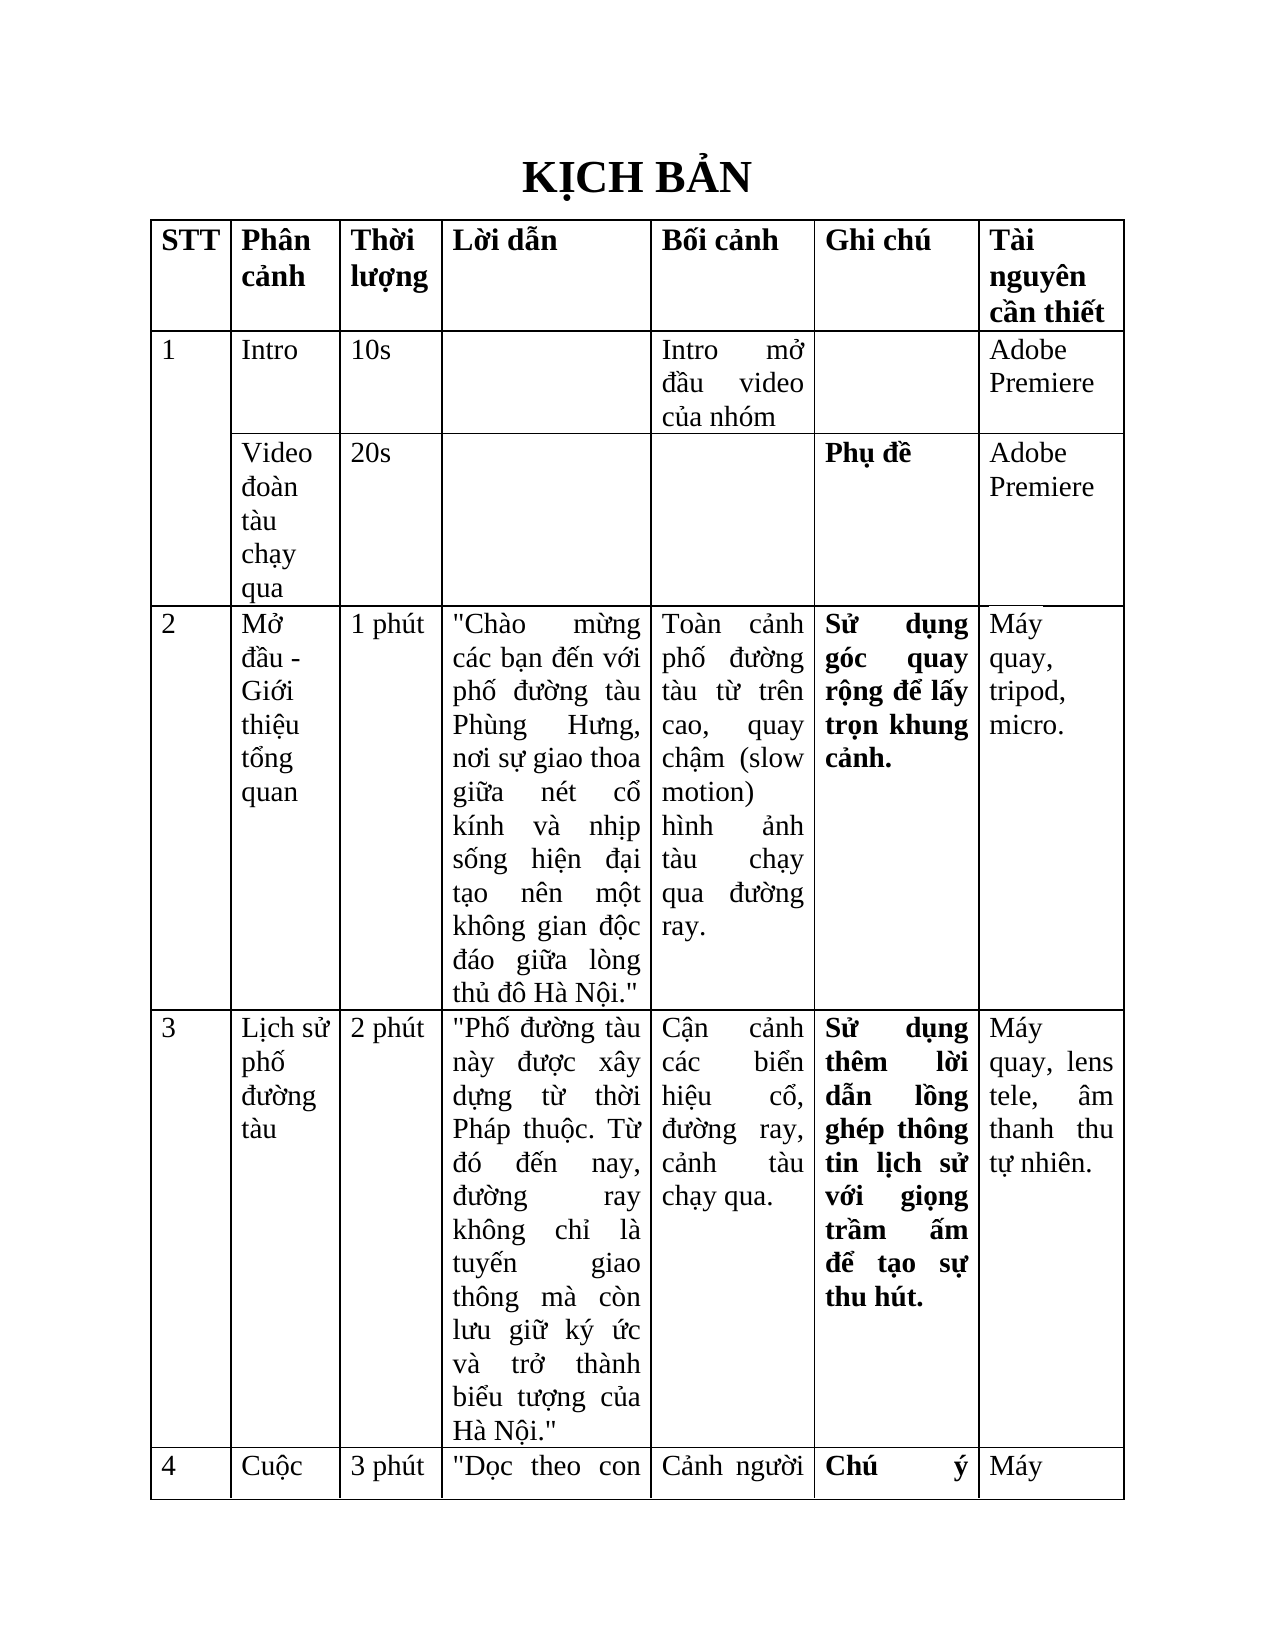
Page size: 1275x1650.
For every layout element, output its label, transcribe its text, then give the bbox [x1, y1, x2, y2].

table_cell Sử dụng thêm lời dẫn lồng ghép thông tin lịch sử với giọng trầm ấm để tạo sự thu hút. [815, 1011, 978, 1447]
table_header Bối cảnh [652, 221, 814, 330]
table_cell 10s [341, 332, 441, 432]
table_cell [443, 434, 650, 605]
table_cell Adobe Premiere [980, 434, 1123, 605]
table_cell "Chào mừng các bạn đến với phố đường tàu Phùng Hưng, nơi sự giao thoa giữa nét cổ kính và nhịp sống hiện đại tạo nên một không gian độc đáo giữa lòng thủ đô Hà Nội." [443, 607, 650, 1009]
table_header Thời lượng [341, 221, 441, 330]
table_cell 2 [152, 607, 230, 1009]
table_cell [815, 1448, 978, 1498]
table_cell Máy quay, lens tele, âm thanh thu tự nhiên. [980, 1011, 1123, 1447]
table_cell Mở đầu - Giới thiệu tổng quan [232, 607, 339, 1009]
table_header Lời dẫn [443, 221, 650, 330]
table_cell Adobe Premiere [980, 332, 1123, 432]
table_header STT [152, 221, 230, 330]
text KỊCH BẢN [150, 150, 1125, 203]
table_header Tài nguyên cần thiết [980, 221, 1123, 330]
table_cell [815, 332, 978, 432]
table_cell [652, 434, 814, 605]
table_cell [443, 332, 650, 432]
table_cell 2 phút [341, 1011, 441, 1447]
table_cell Phụ đề [815, 434, 978, 605]
table_cell "Phố đường tàu này được xây dựng từ thời Pháp thuộc. Từ đó đến nay, đường ray không chỉ là tuyến giao thông mà còn lưu giữ ký ức và trở thành biểu tượng của Hà Nội." [443, 1011, 650, 1447]
table_cell 3 phút [341, 1448, 441, 1498]
table_cell Lịch sử phố đường tàu [232, 1011, 339, 1447]
table_cell Intro mở đầu video của nhóm [652, 332, 814, 432]
table_cell Video đoàn tàu chạy qua [232, 434, 339, 605]
table_cell 3 [152, 1011, 230, 1447]
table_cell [652, 1448, 814, 1498]
table_cell Toàn cảnh phố đường tàu từ trên cao, quay chậm (slow motion) hình ảnh tàu chạy qua đường ray. [652, 607, 814, 1009]
table_cell Máy quay, tripod, micro. [980, 607, 1123, 1009]
table_cell 1 phút [341, 607, 441, 1009]
table_cell Intro [232, 332, 339, 432]
table_cell 20s [341, 434, 441, 605]
table_cell Sử dụng góc quay rộng để lấy trọn khung cảnh. [815, 607, 978, 1009]
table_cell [443, 1448, 650, 1498]
table_cell 1 [152, 332, 230, 605]
table_cell Cận cảnh các biển hiệu cổ, đường ray, cảnh tàu chạy qua. [652, 1011, 814, 1447]
table_cell 4 [152, 1448, 230, 1498]
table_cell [980, 1448, 1123, 1498]
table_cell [232, 1448, 339, 1498]
table_header Ghi chú [815, 221, 978, 330]
table_header Phân cảnh [232, 221, 339, 330]
